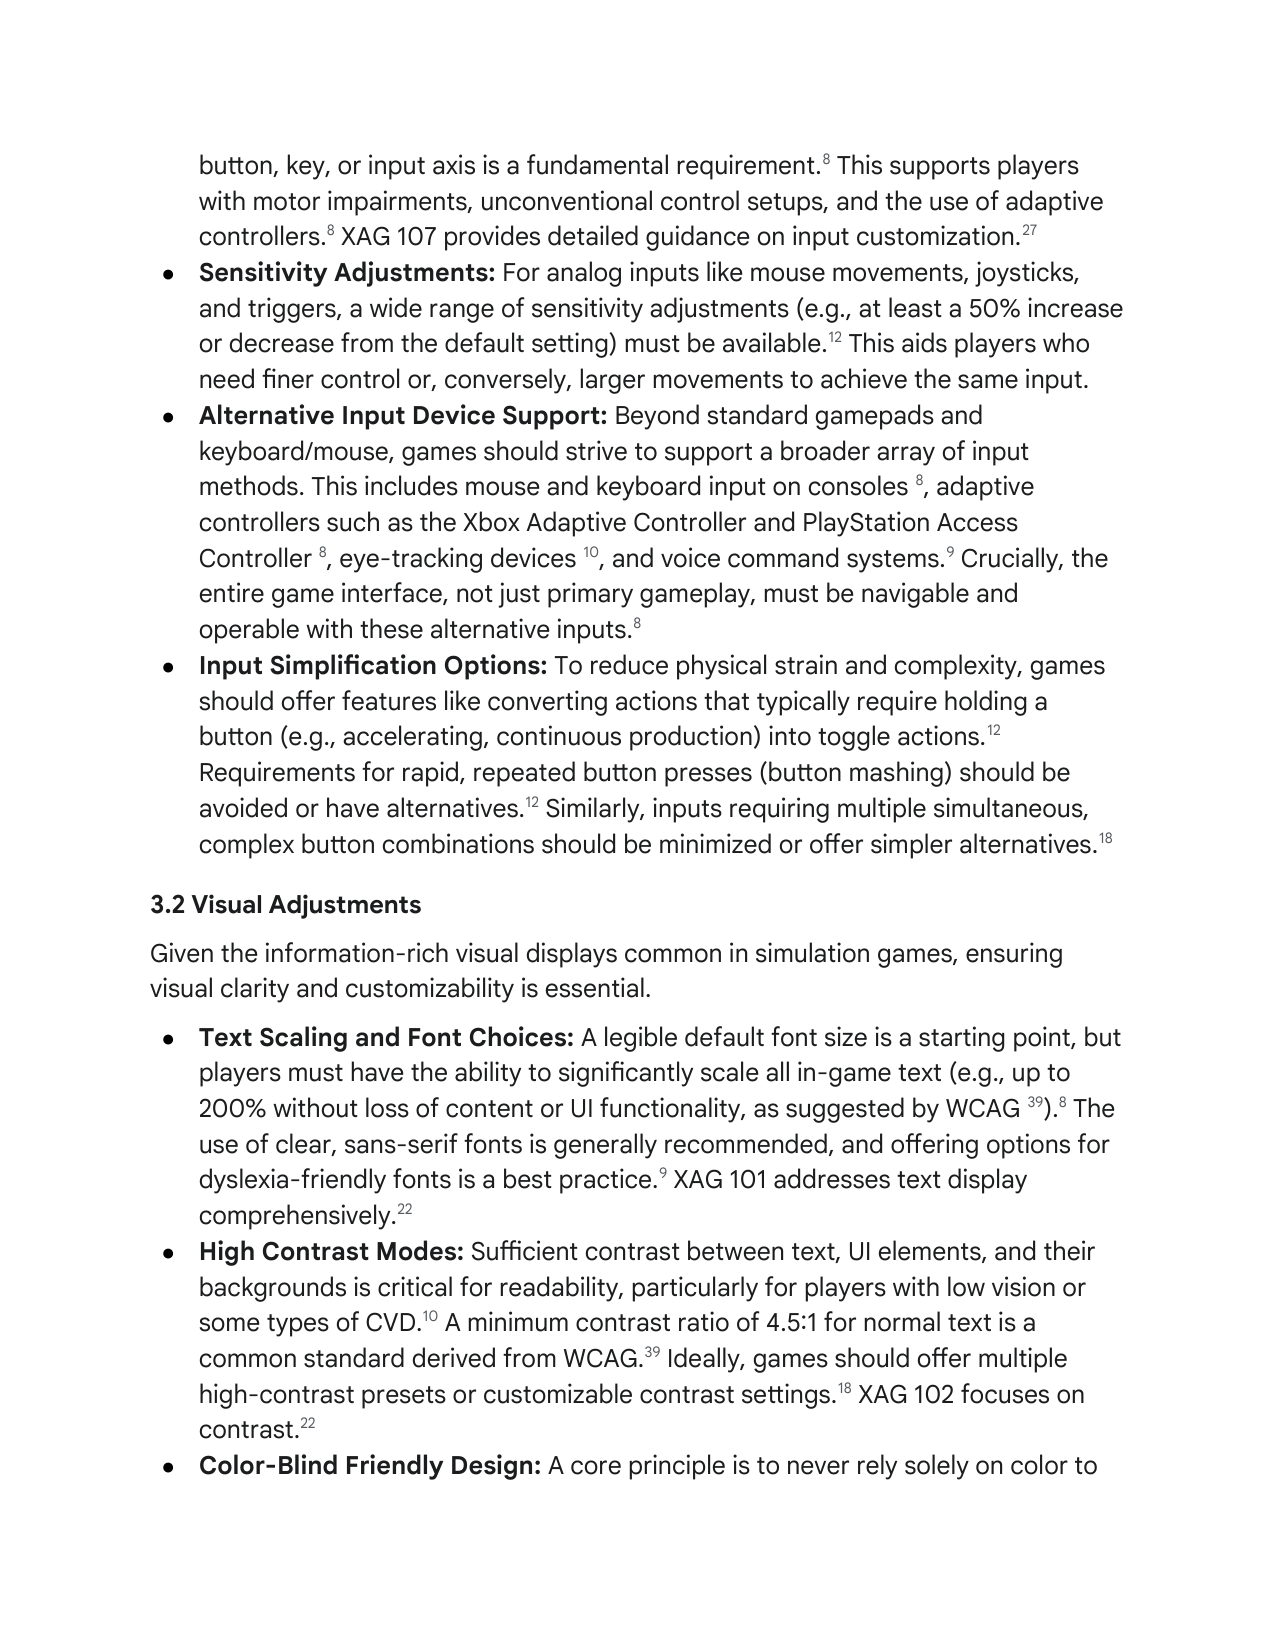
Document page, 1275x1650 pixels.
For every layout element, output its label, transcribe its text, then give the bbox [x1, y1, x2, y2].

list Alternative Input Device Support: Beyond standard gamepads and keyboard/mouse, games should strive to support a broader array of input methods. This includes mouse and keyboard input on consoles 8, adaptive controllers such as the Xbox Adaptive Controller and PlayStation Access Controller 8, eye-tracking devices 10, and voice command systems.9 Crucially, the entire game interface, not just primary gameplay, must be navigable and operable with these alternative inputs.8 [161, 400, 1125, 646]
text Given the information-rich visual displays common in simulation games, ensuring visual clarity and customizability is essential. [150, 938, 1125, 1005]
list High Contrast Modes: Sufficient contrast between text, UI elements, and their backgrounds is critical for readability, particularly for players with low vision or some types of CVD.10 A minimum contrast ratio of 4.5:1 for normal text is a common standard derived from WCAG.39 Ideally, games should offer multiple high-contrast presets or customizable contrast settings.18 XAG 102 focuses on contrast.22 [161, 1236, 1125, 1446]
list Input Simplification Options: To reduce physical strain and complexity, games should offer features like converting actions that typically require holding a button (e.g., accelerating, continuous production) into toggle actions.12 Requirements for rapid, repeated button presses (button mashing) should be avoided or have alternatives.12 Similarly, inputs requiring multiple simultaneous, complex button combinations should be minimized or offer simpler alternatives.18 [161, 650, 1125, 860]
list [161, 1451, 1125, 1482]
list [161, 150, 1125, 253]
subtitle 3.2 Visual Adjustments [150, 889, 1125, 921]
list Text Scaling and Font Choices: A legible default font size is a starting point, but players must have the ability to significantly scale all in-game text (e.g., up to 200% without loss of content or UI functionality, as suggested by WCAG 39).8 The use of clear, sans-serif fonts is generally recommended, and offering options for dyslexia-friendly fonts is a best practice.9 XAG 101 addresses text display comprehensively.22 [161, 1022, 1125, 1232]
list Sensitivity Adjustments: For analog inputs like mouse movements, joysticks, and triggers, a wide range of sensitivity adjustments (e.g., at least a 50% increase or decrease from the default setting) must be available.12 This aids players who need finer control or, conversely, larger movements to achieve the same input. [161, 257, 1125, 396]
